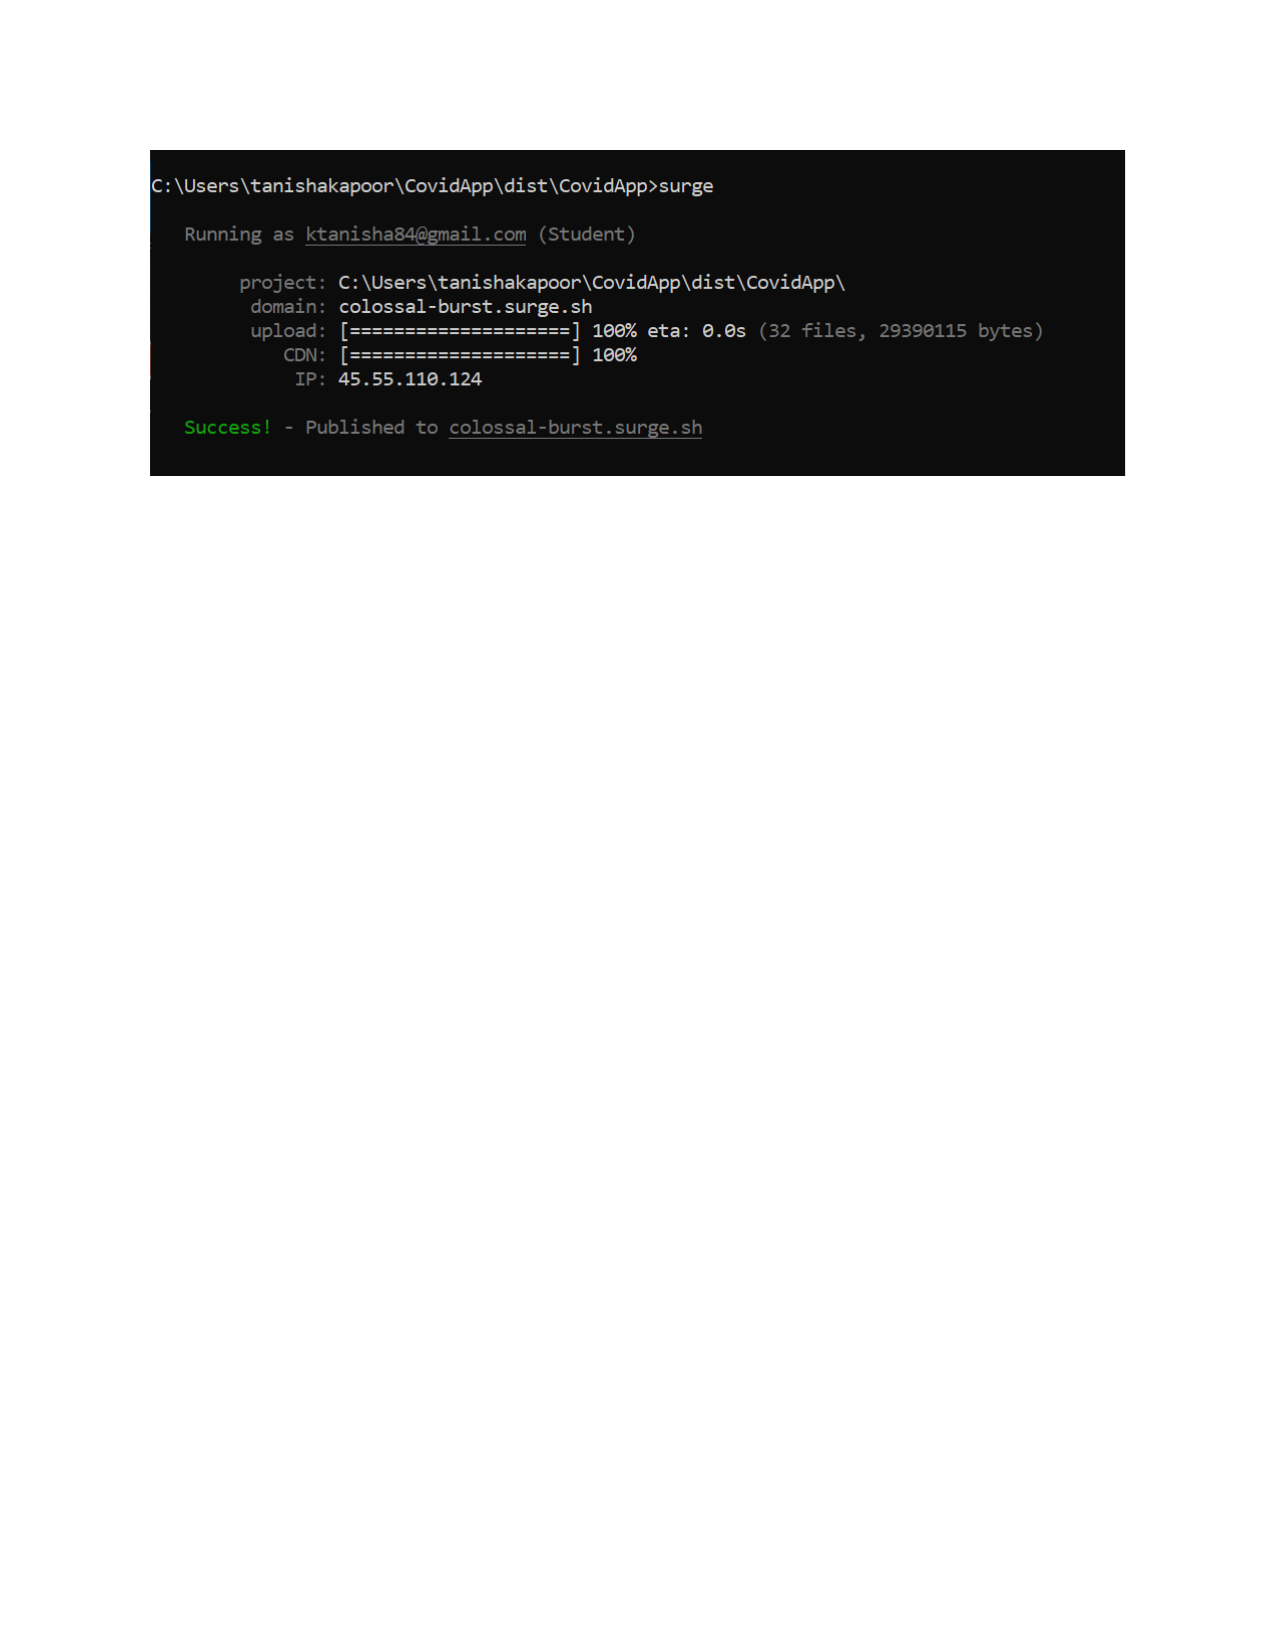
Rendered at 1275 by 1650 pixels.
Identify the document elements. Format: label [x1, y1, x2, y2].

picture [150, 150, 1125, 476]
